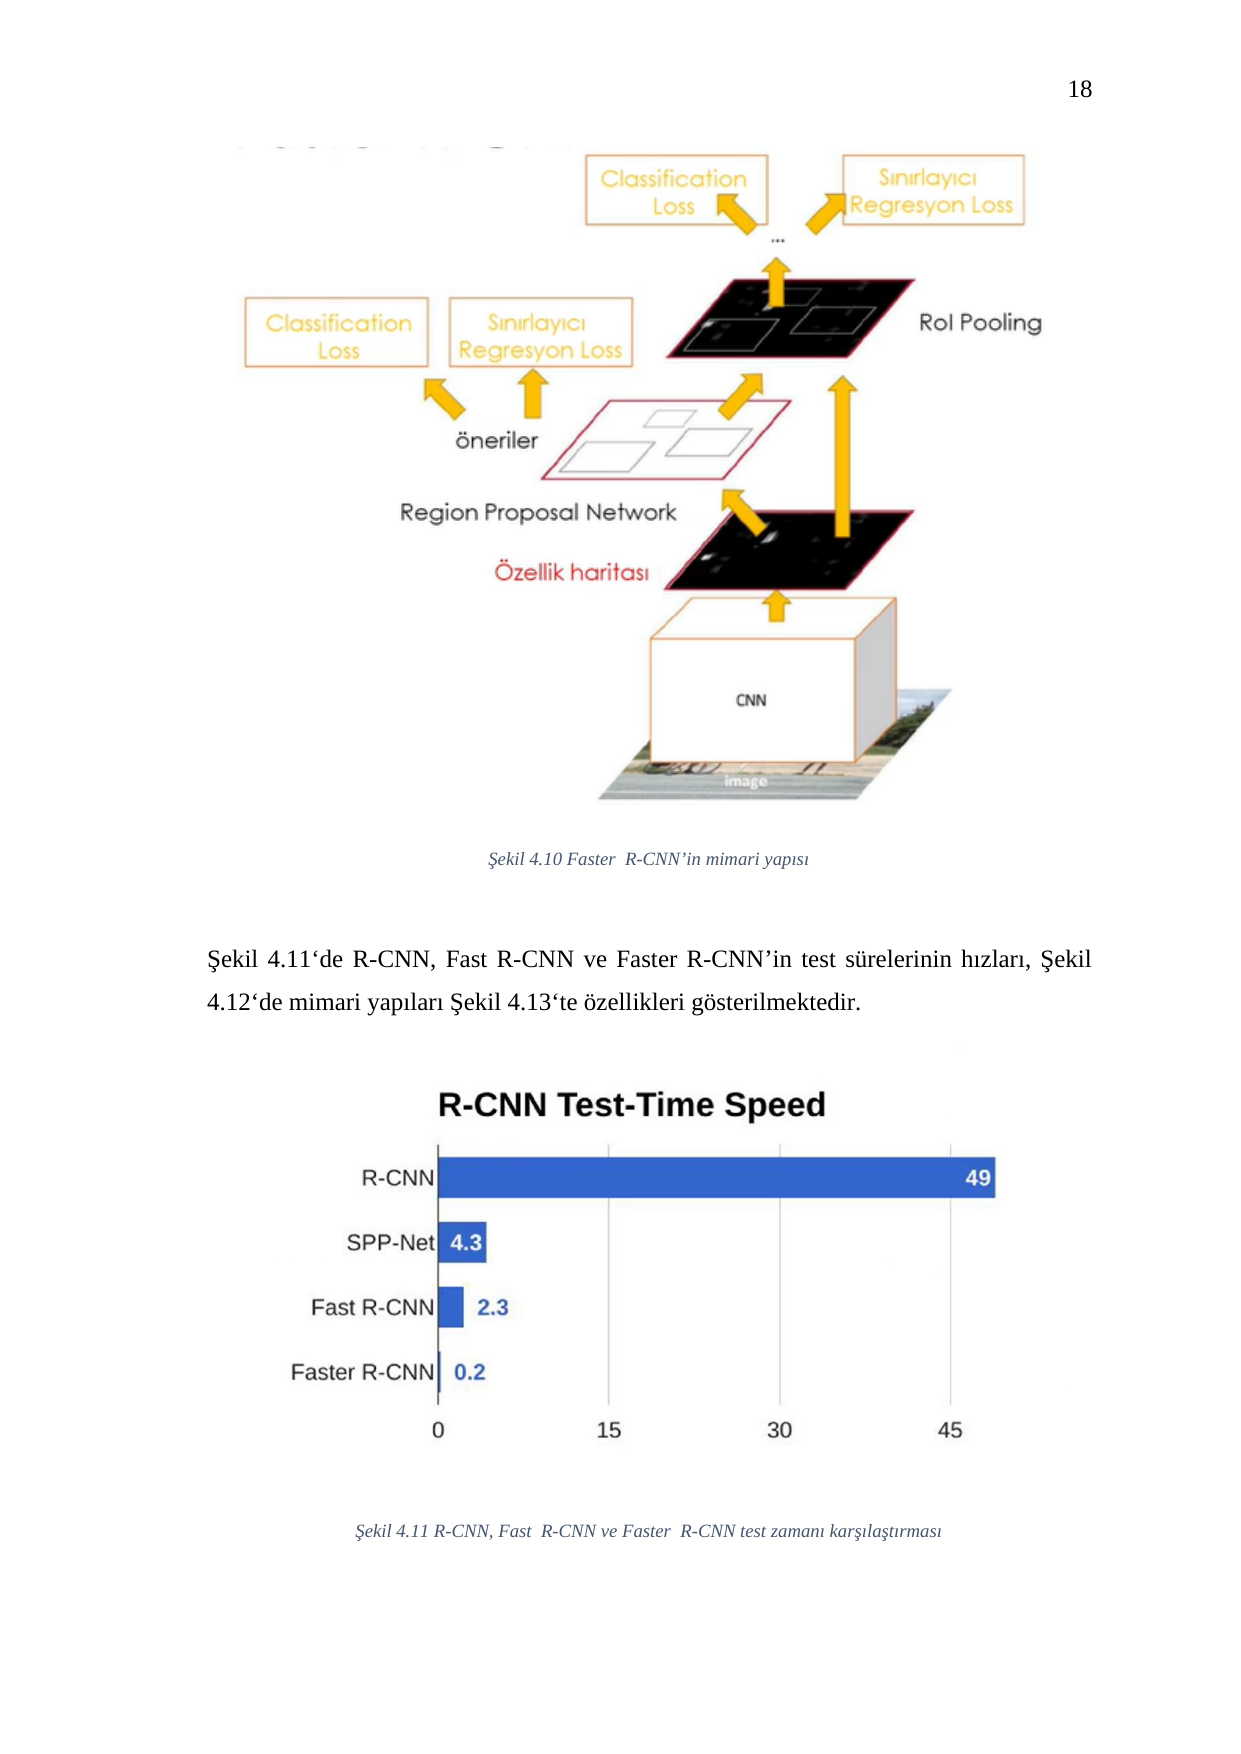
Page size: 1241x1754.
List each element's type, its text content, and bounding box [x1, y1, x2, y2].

picture [206, 147, 1079, 834]
text Şekil 4.11 R-CNN, Fast R-CNN ve Faster R-CNN test zamanı karşılaştırması [207, 1520, 1092, 1542]
text Şekil 4.10 Faster R-CNN’in mimari yapısı [207, 848, 1092, 870]
picture [206, 1030, 1093, 1506]
text Şekil 4.11‘de R-CNN, Fast R-CNN ve Faster R-CNN’in test sürelerinin hızları, Şekil 4.12‘de mimari yapıları Şekil 4.13‘te özellikleri gösterilmektedir. [207, 944, 1092, 1016]
